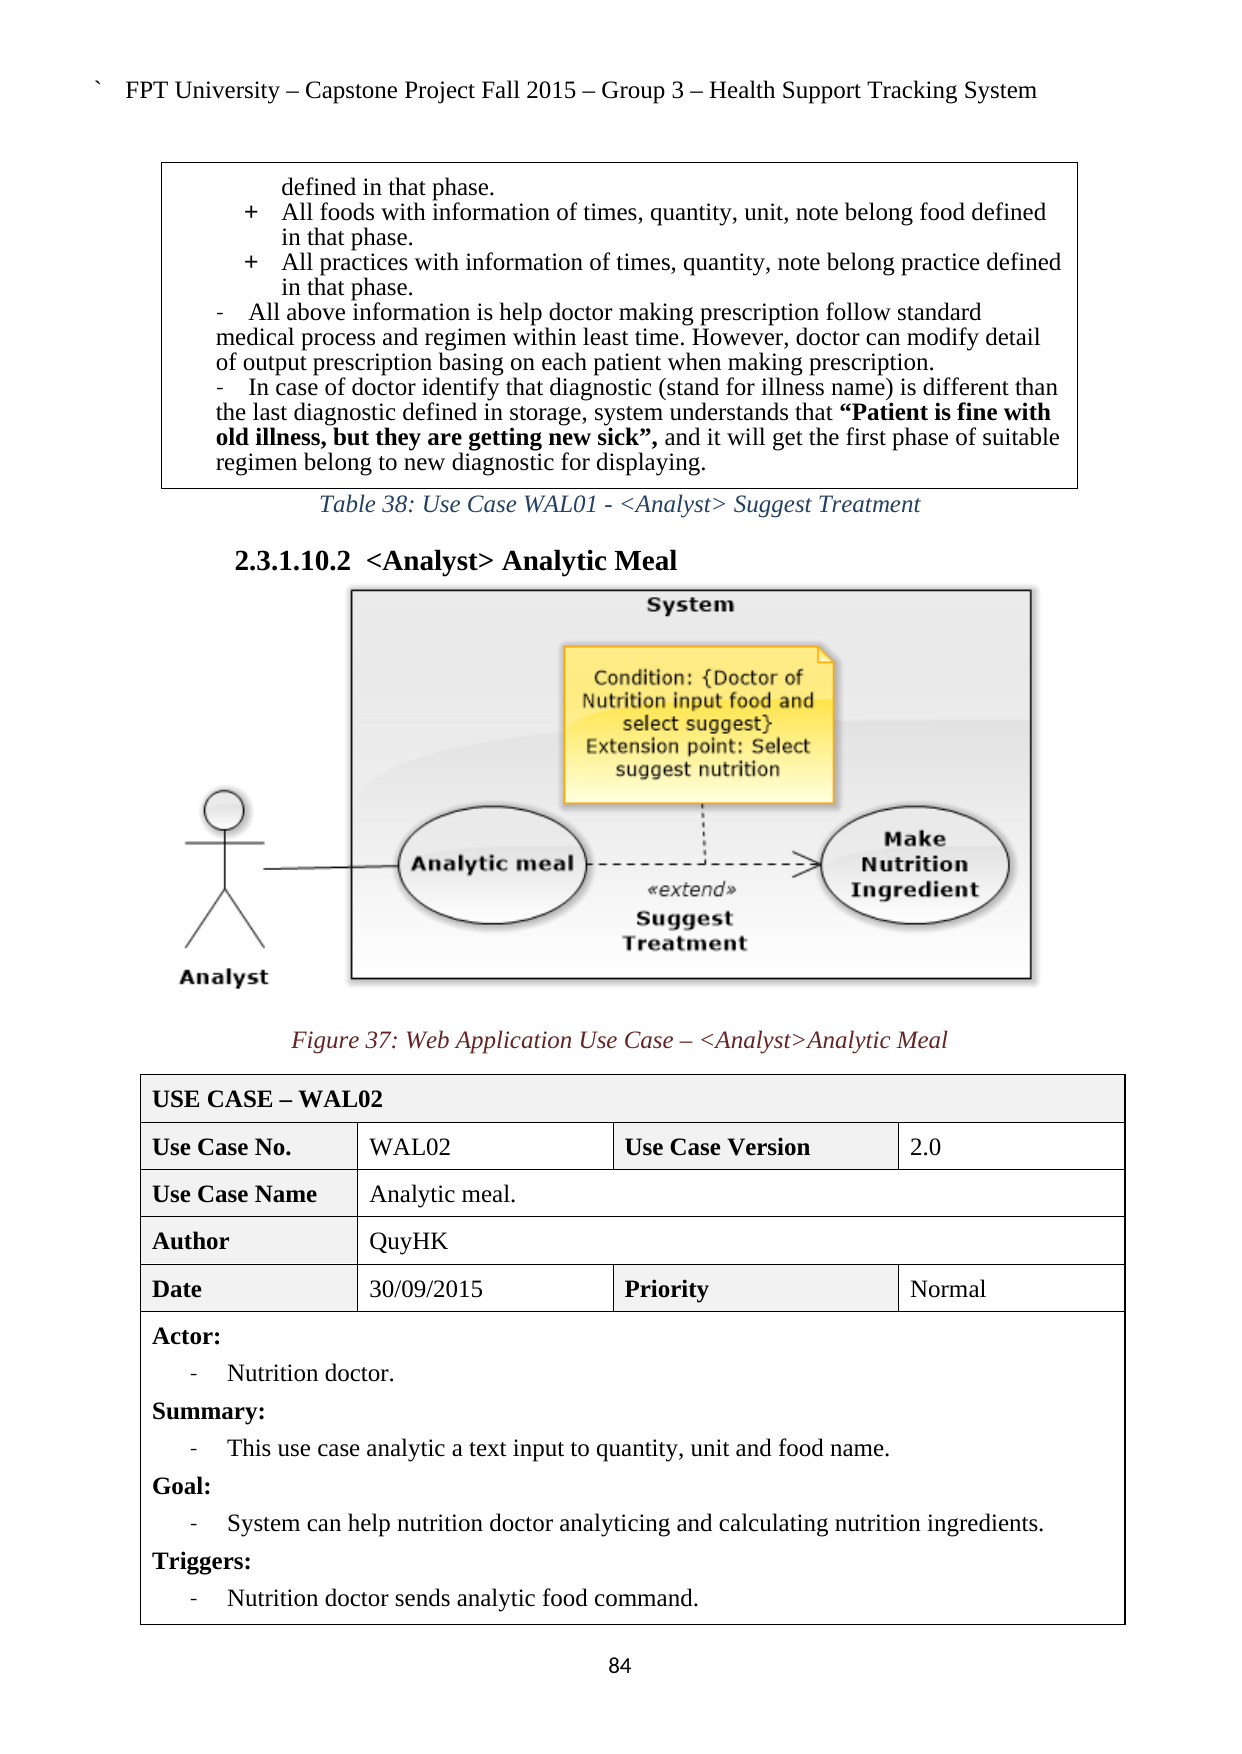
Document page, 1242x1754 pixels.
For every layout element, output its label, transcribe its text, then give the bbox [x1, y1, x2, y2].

text Table 38: Use Case WAL01 - <Analyst> Suggest Treatment [94, 489, 1146, 518]
table_cell Date [141, 1265, 357, 1311]
picture [168, 582, 1071, 1025]
table_cell Use Case Name [141, 1170, 357, 1216]
table_cell Priority [614, 1265, 898, 1311]
table_cell QuyHK [358, 1217, 1124, 1263]
table_cell Normal [899, 1265, 1124, 1311]
table_cell Author [141, 1217, 357, 1263]
text Figure 37: Web Application Use Case – <Analyst>Analytic Meal [94, 1025, 1146, 1053]
table_cell WAL02 [358, 1123, 613, 1169]
table_header USE CASE – WAL02 [141, 1075, 1124, 1122]
subtitle <Analyst> Analytic Meal [234, 543, 1146, 576]
table_cell Analytic meal. [358, 1170, 1124, 1216]
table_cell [141, 1312, 1124, 1624]
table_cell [162, 163, 1077, 488]
table_cell Use Case Version [614, 1123, 898, 1169]
table_cell 2.0 [899, 1123, 1124, 1169]
table_cell 30/09/2015 [358, 1265, 613, 1311]
table_cell Use Case No. [141, 1123, 357, 1169]
